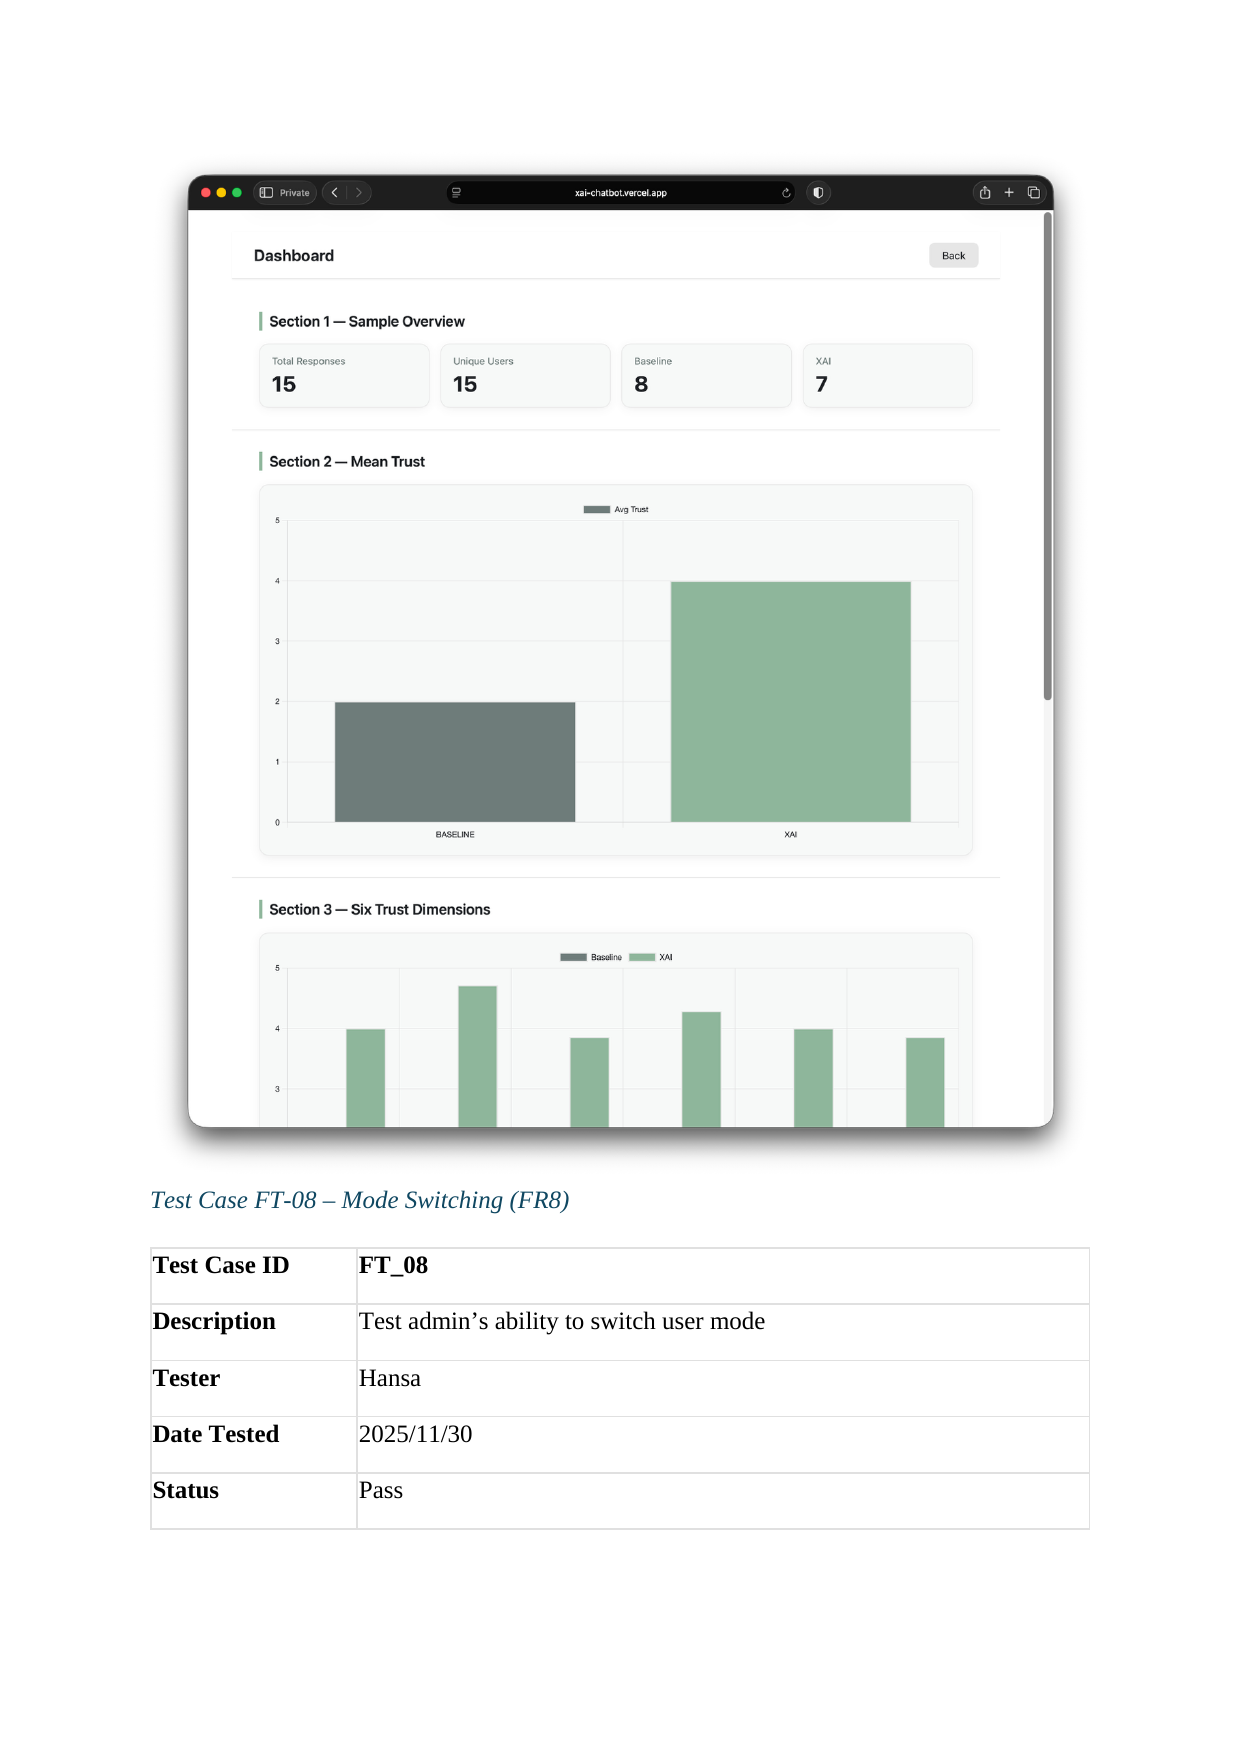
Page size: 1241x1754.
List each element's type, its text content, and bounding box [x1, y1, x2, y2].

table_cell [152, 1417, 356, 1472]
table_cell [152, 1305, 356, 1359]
picture [150, 150, 1091, 1177]
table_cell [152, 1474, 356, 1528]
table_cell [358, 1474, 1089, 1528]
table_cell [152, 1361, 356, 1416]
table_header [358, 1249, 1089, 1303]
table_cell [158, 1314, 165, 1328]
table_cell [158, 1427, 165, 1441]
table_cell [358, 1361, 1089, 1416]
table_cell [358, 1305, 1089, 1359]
subtitle Test Case FT-08 – Mode Switching (FR8) [150, 1185, 1090, 1214]
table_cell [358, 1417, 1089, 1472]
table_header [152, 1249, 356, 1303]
